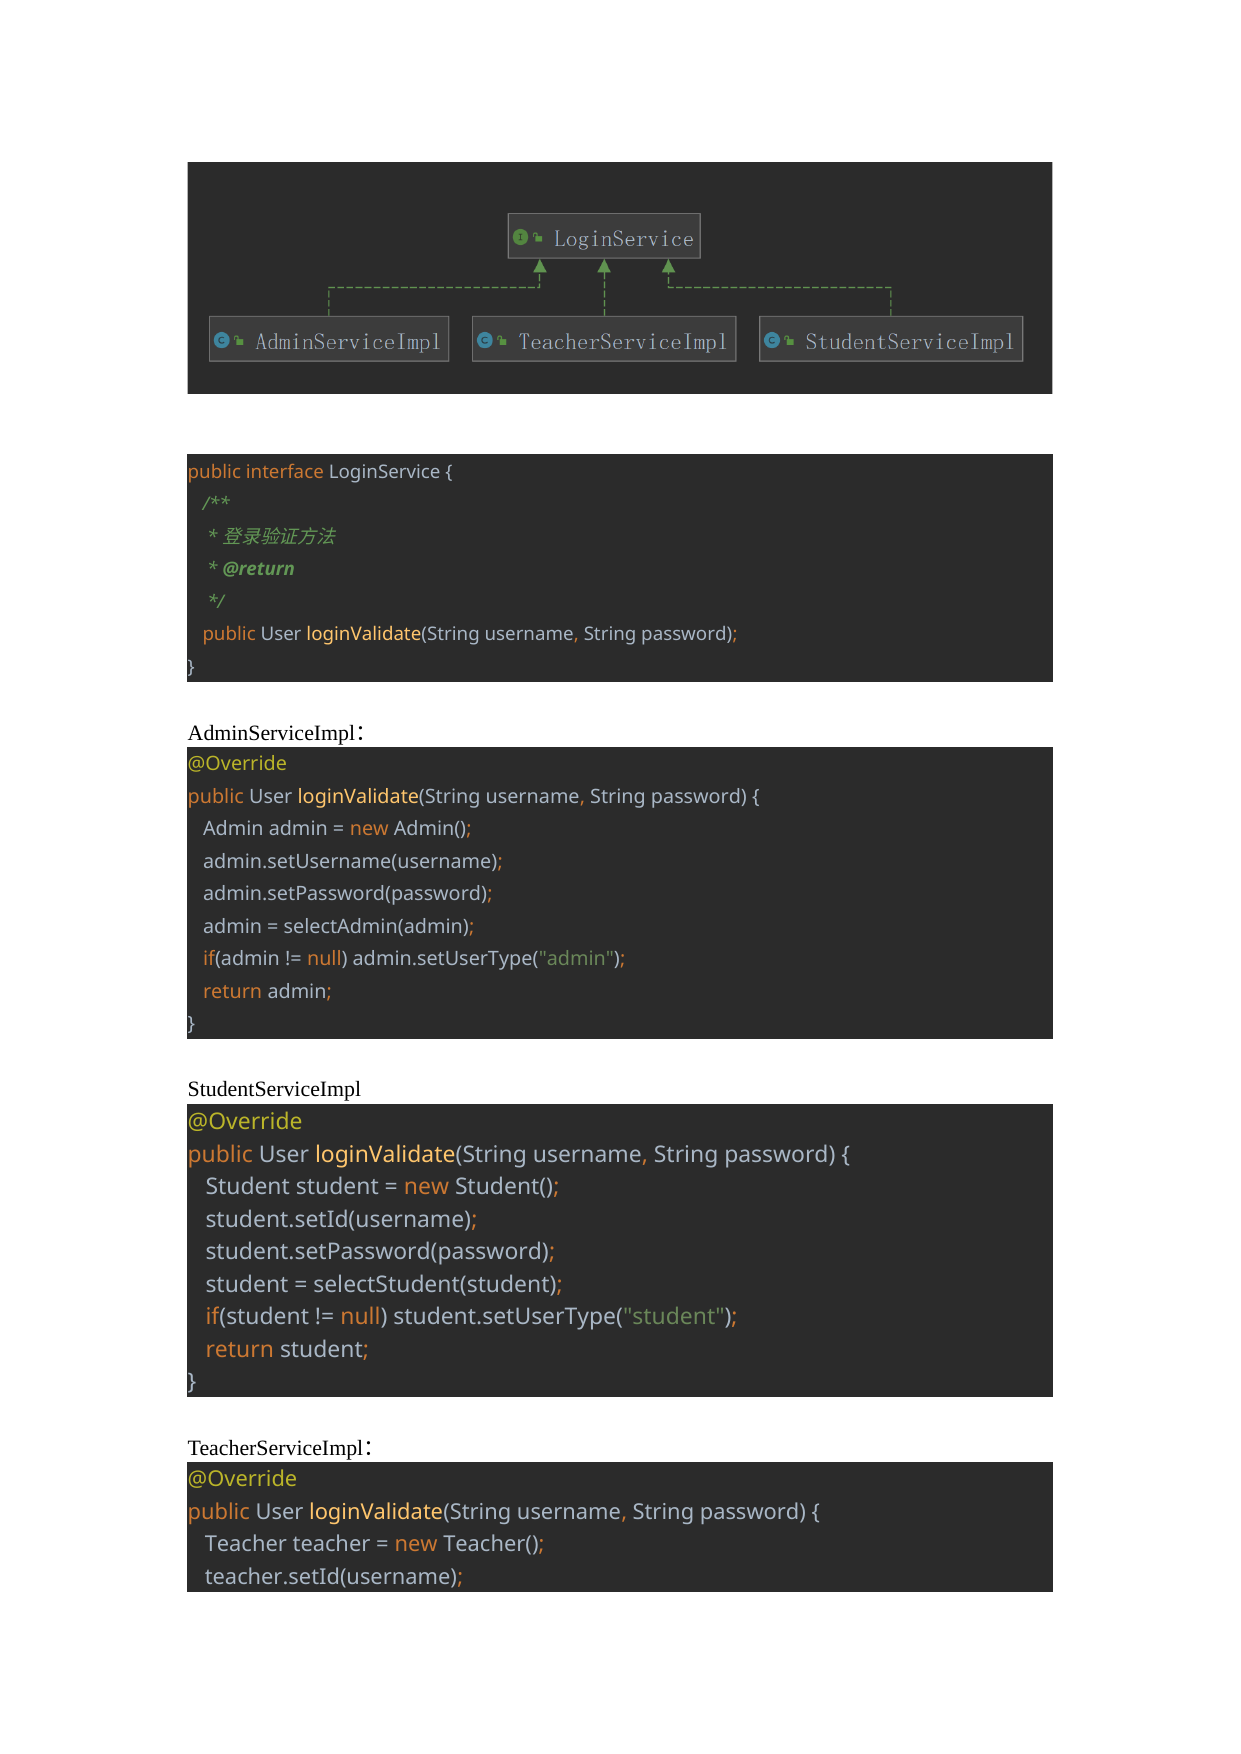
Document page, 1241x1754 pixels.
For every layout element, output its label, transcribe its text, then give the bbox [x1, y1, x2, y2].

list AdminServiceImpl： [187, 714, 1053, 747]
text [187, 1462, 1053, 1592]
text @Override public User loginValidate(String username, String password) { Admin admin = new Admin(); admin.setUsername(username); admin.setPassword(password); admin = selectAdmin(admin); if(admin != null) admin.setUserType("admin"); return admin; } [187, 747, 1053, 1039]
list TeacherServiceImpl： [187, 1429, 1053, 1462]
list StudentServiceImpl [187, 1072, 1053, 1104]
text public interface LoginService { /** * 登录验证方法 * @return */ public User loginValidate(String username, String password); } [187, 454, 1053, 682]
picture [187, 162, 1053, 394]
text @Override public User loginValidate(String username, String password) { Student student = new Student(); student.setId(username); student.setPassword(password); student = selectStudent(student); if(student != null) student.setUserType("student"); return student; } [187, 1104, 1053, 1397]
